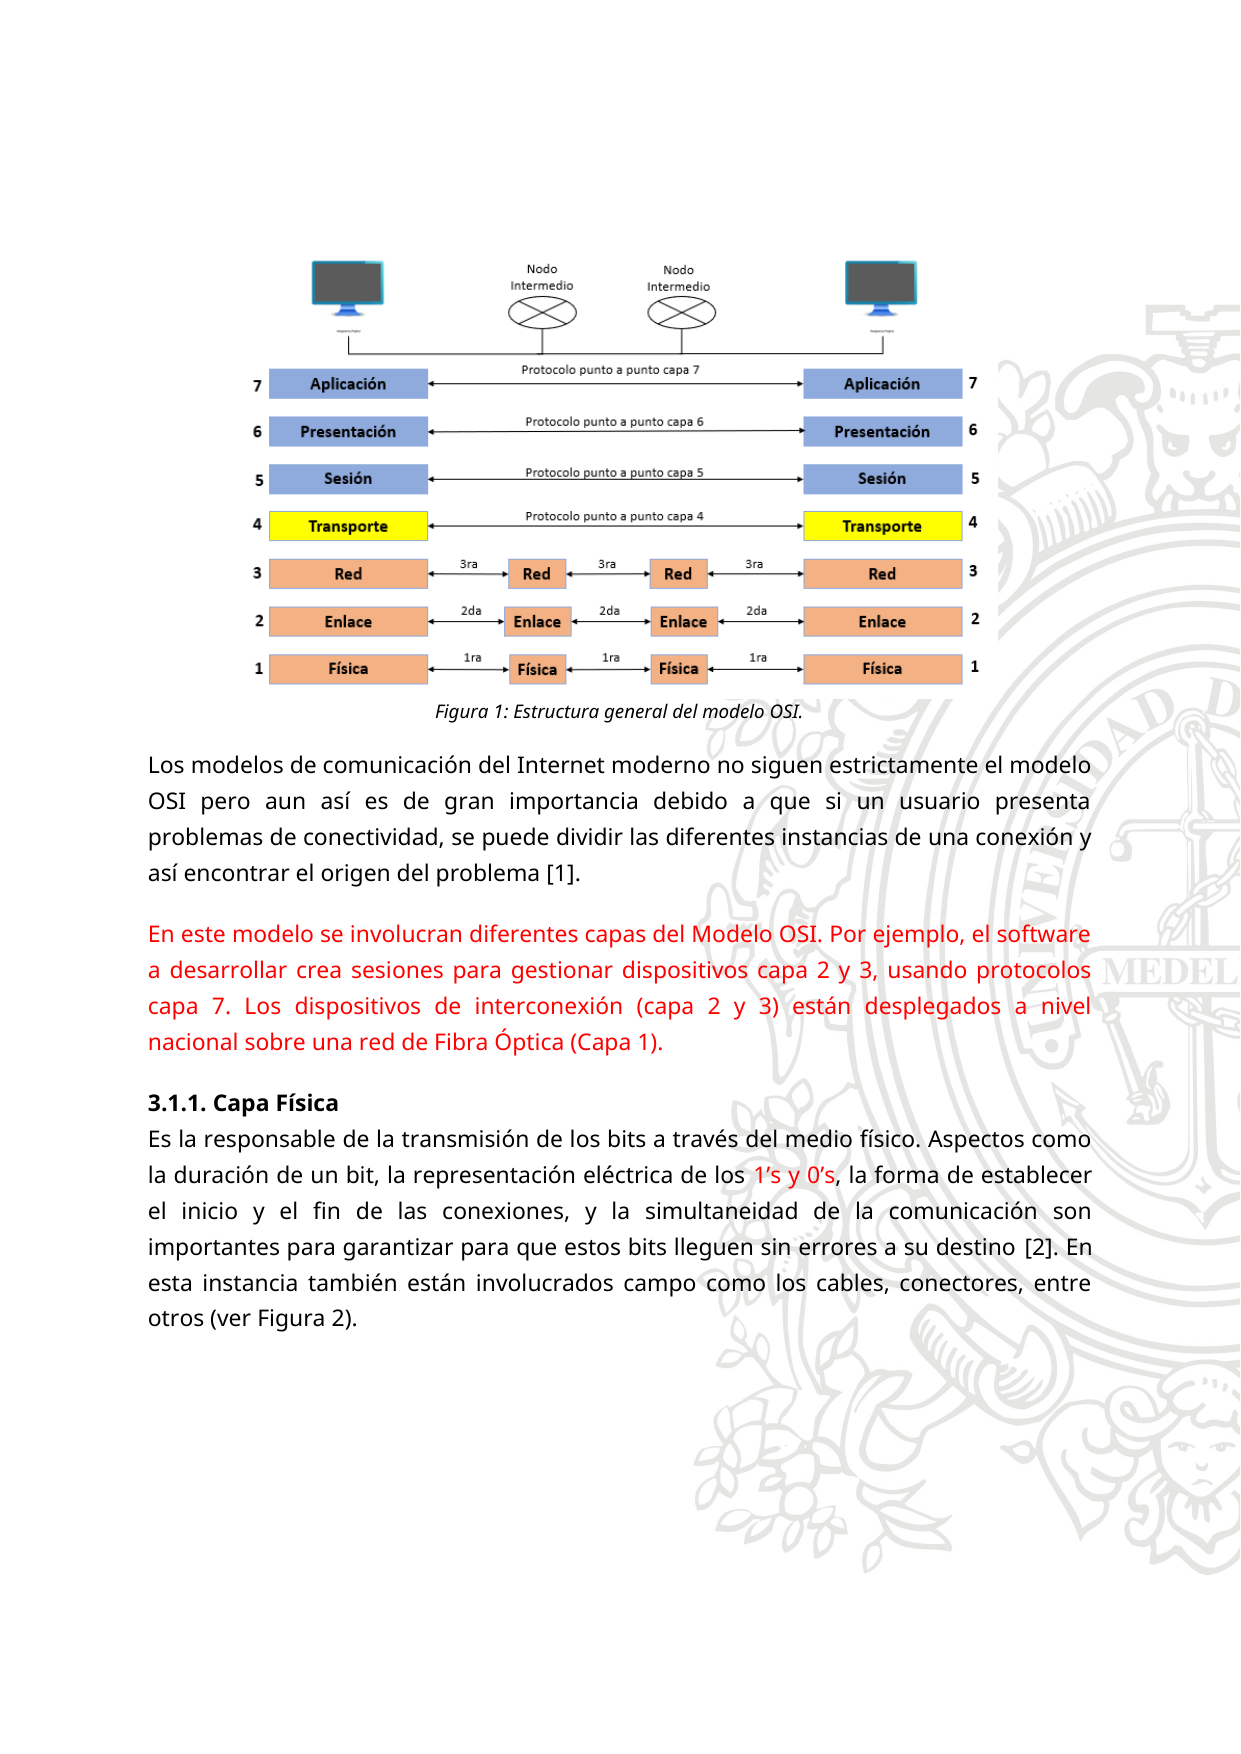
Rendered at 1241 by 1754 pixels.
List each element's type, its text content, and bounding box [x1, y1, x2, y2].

text En este modelo se involucran diferentes capas del Modelo OSI. Por ejemplo, el software a desarrollar crea sesiones para gestionar dispositivos capa 2 y 3, usando protocolos capa 7. Los dispositivos de interconexión (capa 2 y 3) están desplegados a nivel nacional sobre una red de Fibra Óptica (Capa 1). [148, 918, 1092, 1057]
subtitle Capa Física [148, 1087, 1092, 1118]
text Es la responsable de la transmisión de los bits a través del medio físico. Aspectos como la duración de un bit, la representación eléctrica de los 1’s y 0’s, la forma de establecer el inicio y el fin de las conexiones, y la simultaneidad de la comunicación son importantes para garantizar para que estos bits lleguen sin errores a su destino . En esta instancia también están involucrados campo como los cables, conectores, entre otros (ver Figura 2). [148, 1123, 1092, 1334]
picture [0, 234, 1241, 1616]
text Los modelos de comunicación del Internet moderno no siguen estrictamente el modelo OSI pero aun así es de gran importancia debido a que si un usuario presenta problemas de conectividad, se puede dividir las diferentes instancias de una conexión y así encontrar el origen del problema . [148, 749, 1092, 888]
